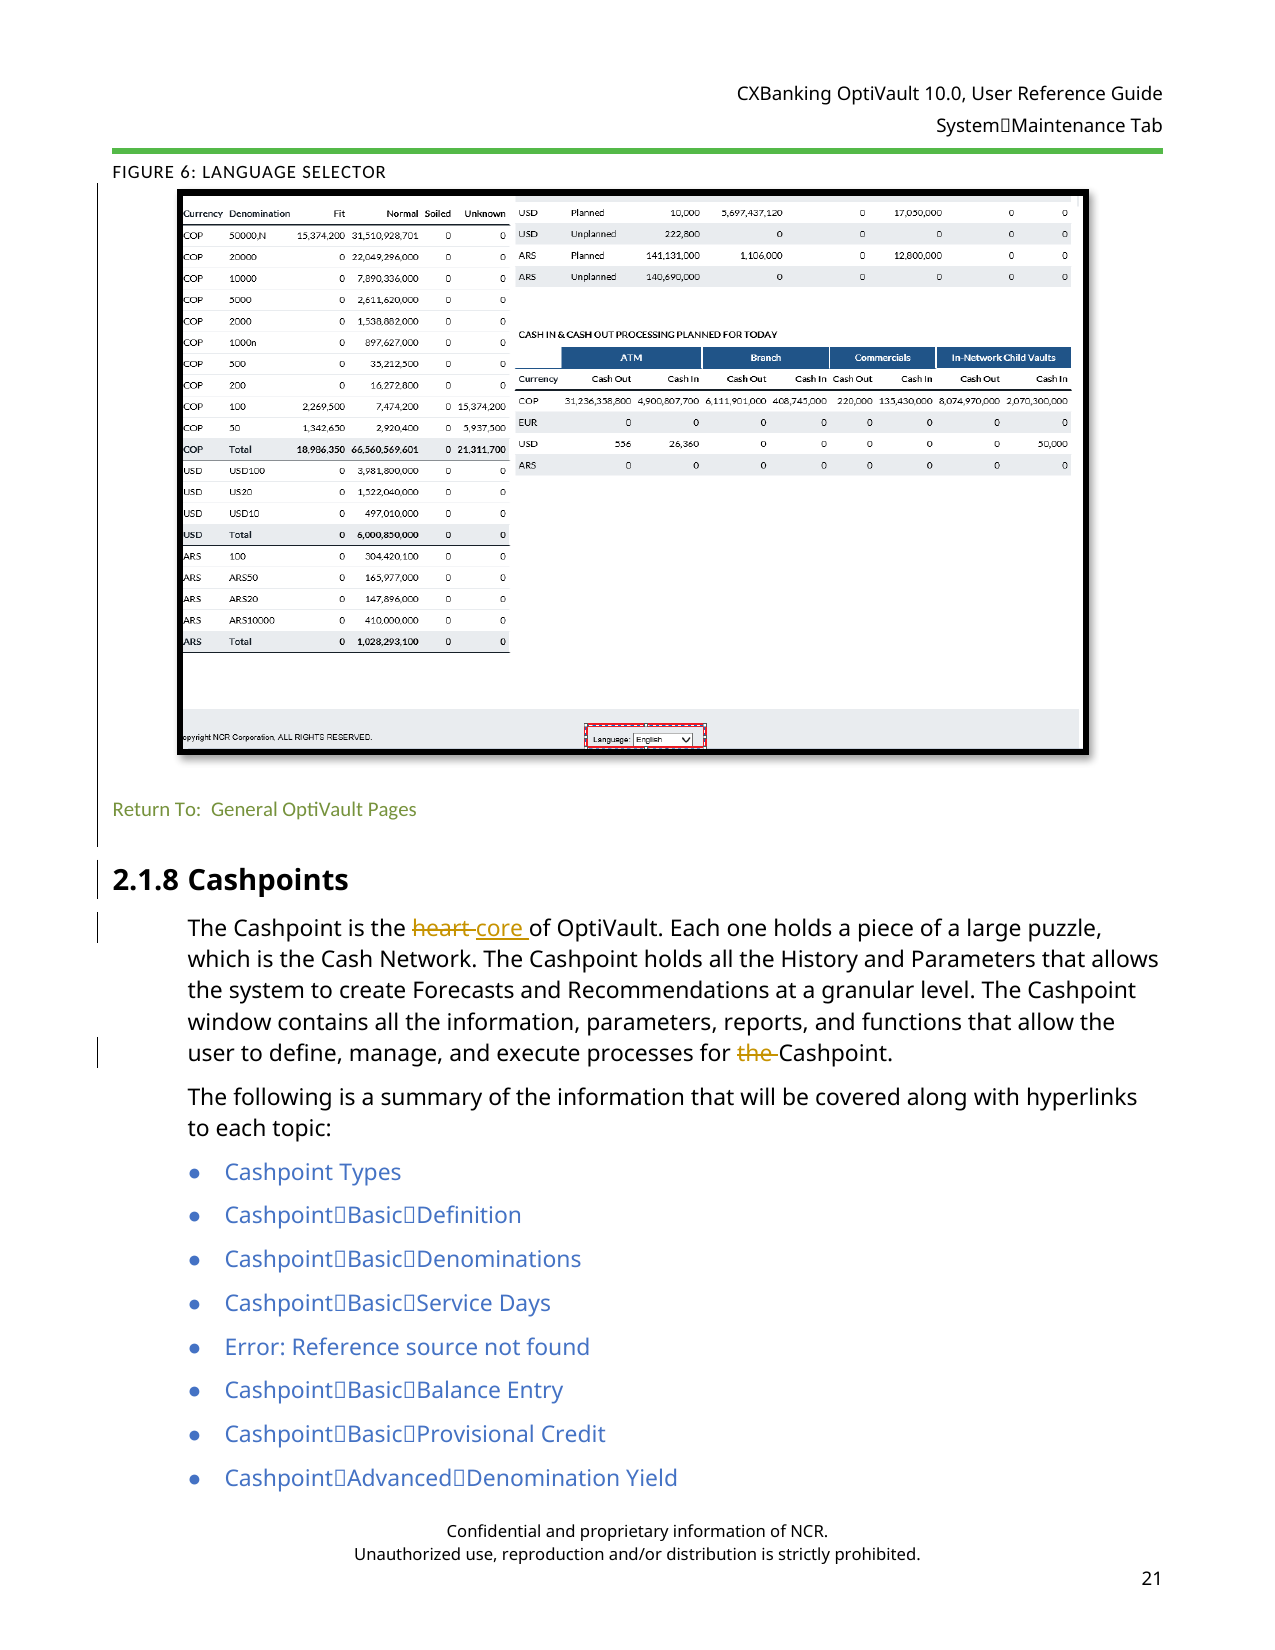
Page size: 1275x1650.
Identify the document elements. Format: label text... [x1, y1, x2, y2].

list CashpointAdvancedDenomination Yield [187, 1462, 1163, 1493]
picture [183, 196, 1083, 749]
list CashpointBasicDefinition [187, 1199, 1163, 1231]
list CashpointBasicService Days [187, 1287, 1163, 1318]
text Figure 6: Language selector [112, 160, 1163, 183]
list Cashpoint Types [187, 1156, 1163, 1187]
list CashpointBasicCashpoints [187, 1331, 1163, 1362]
text The Cashpoint is the of OptiVault. Each one holds a piece of a large puzzle, which is the Cash Network. The Cashpoint holds all the History and Parameters that allows the system to create Forecasts and Recommendations at a granular level. The Cashpoint window contains all the information, parameters, reports, and functions that allow the user to define, manage, and execute processes for Cashpoint. [187, 912, 1163, 1068]
list CashpointBasicProvisional Credit [187, 1418, 1163, 1449]
subtitle Cashpoints [112, 859, 1163, 899]
text The following is a summary of the information that will be covered along with hyperlinks to each topic: [187, 1081, 1163, 1143]
text Return To: General OptiVault Pages [112, 796, 1163, 822]
list CashpointBasicDenominations [187, 1243, 1163, 1274]
list CashpointBasicBalance Entry [187, 1374, 1163, 1406]
